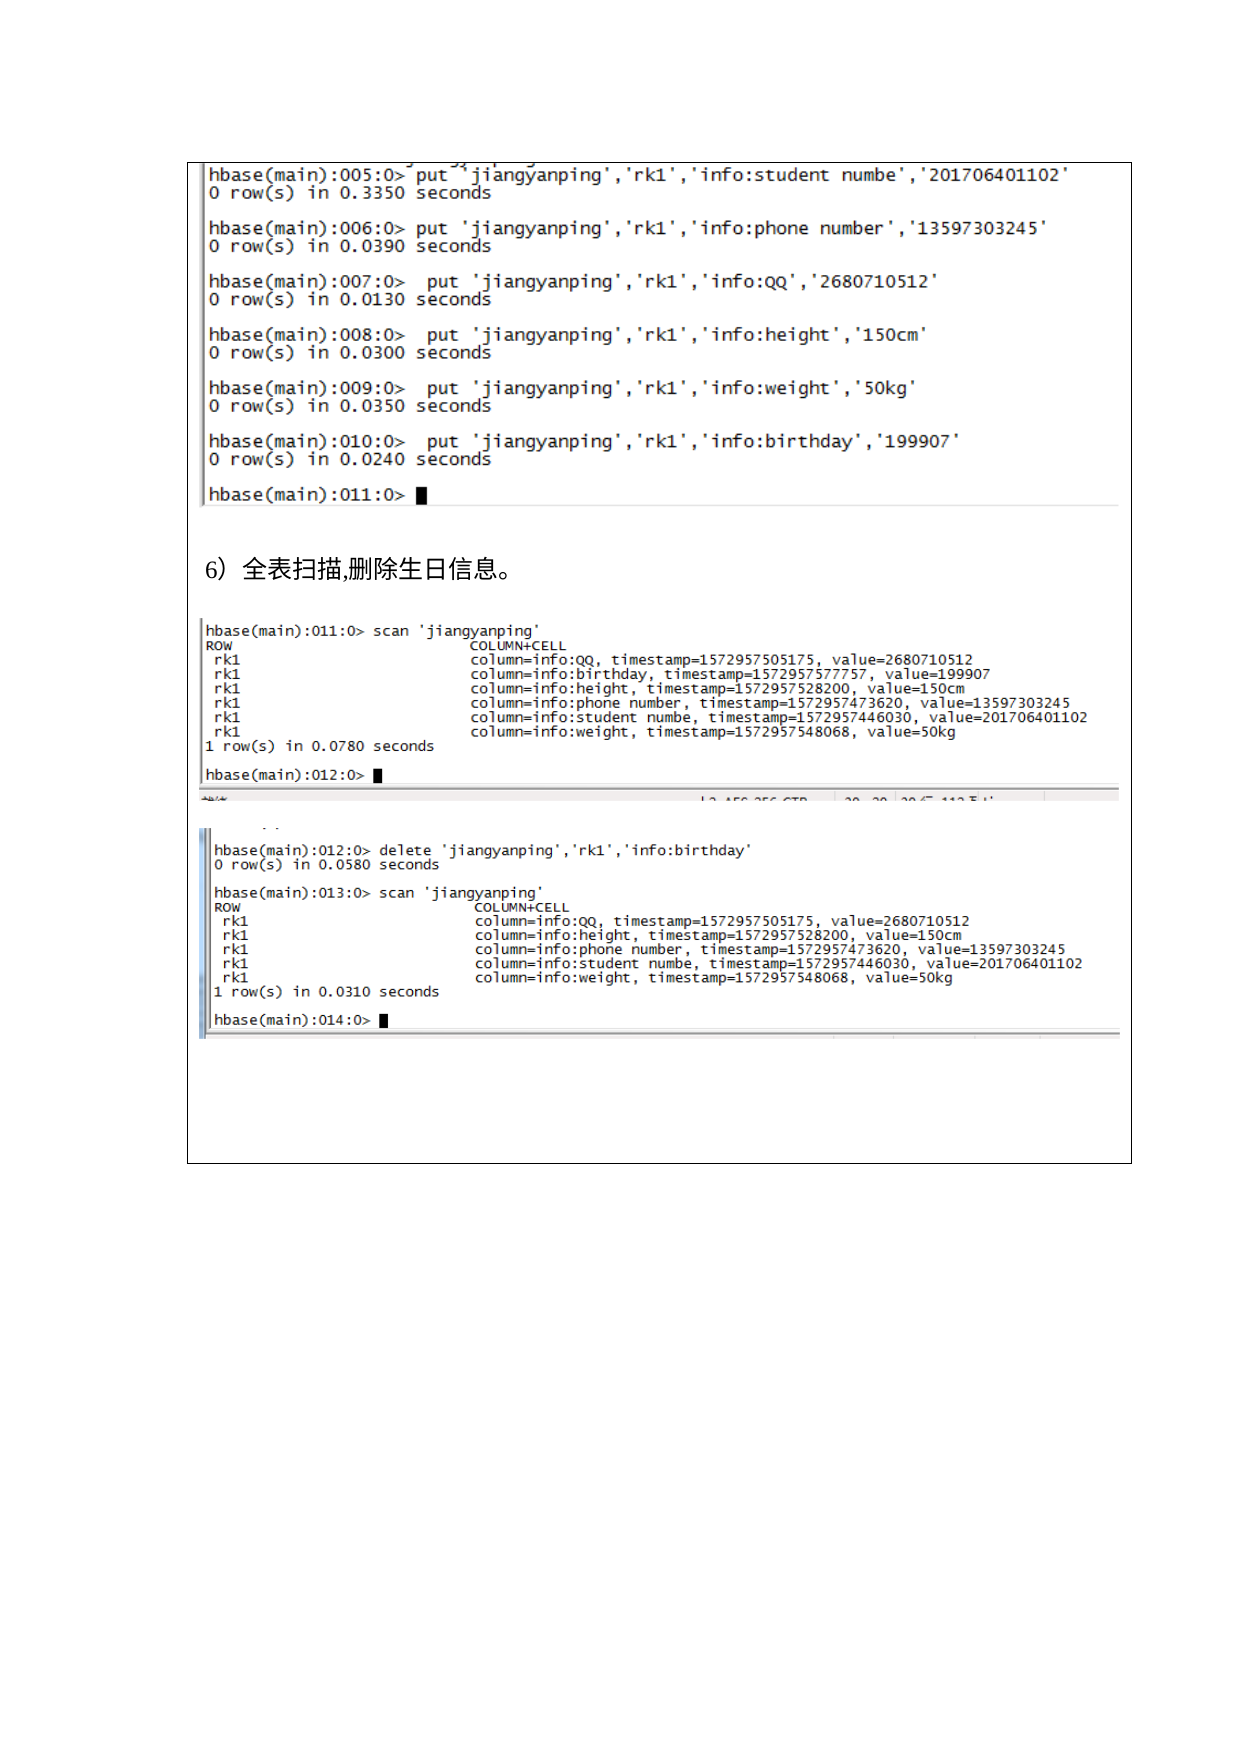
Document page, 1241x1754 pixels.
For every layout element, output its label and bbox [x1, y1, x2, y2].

picture [198, 618, 1120, 802]
picture [198, 827, 1121, 1040]
picture [198, 163, 1120, 509]
table_cell [188, 163, 1131, 1163]
